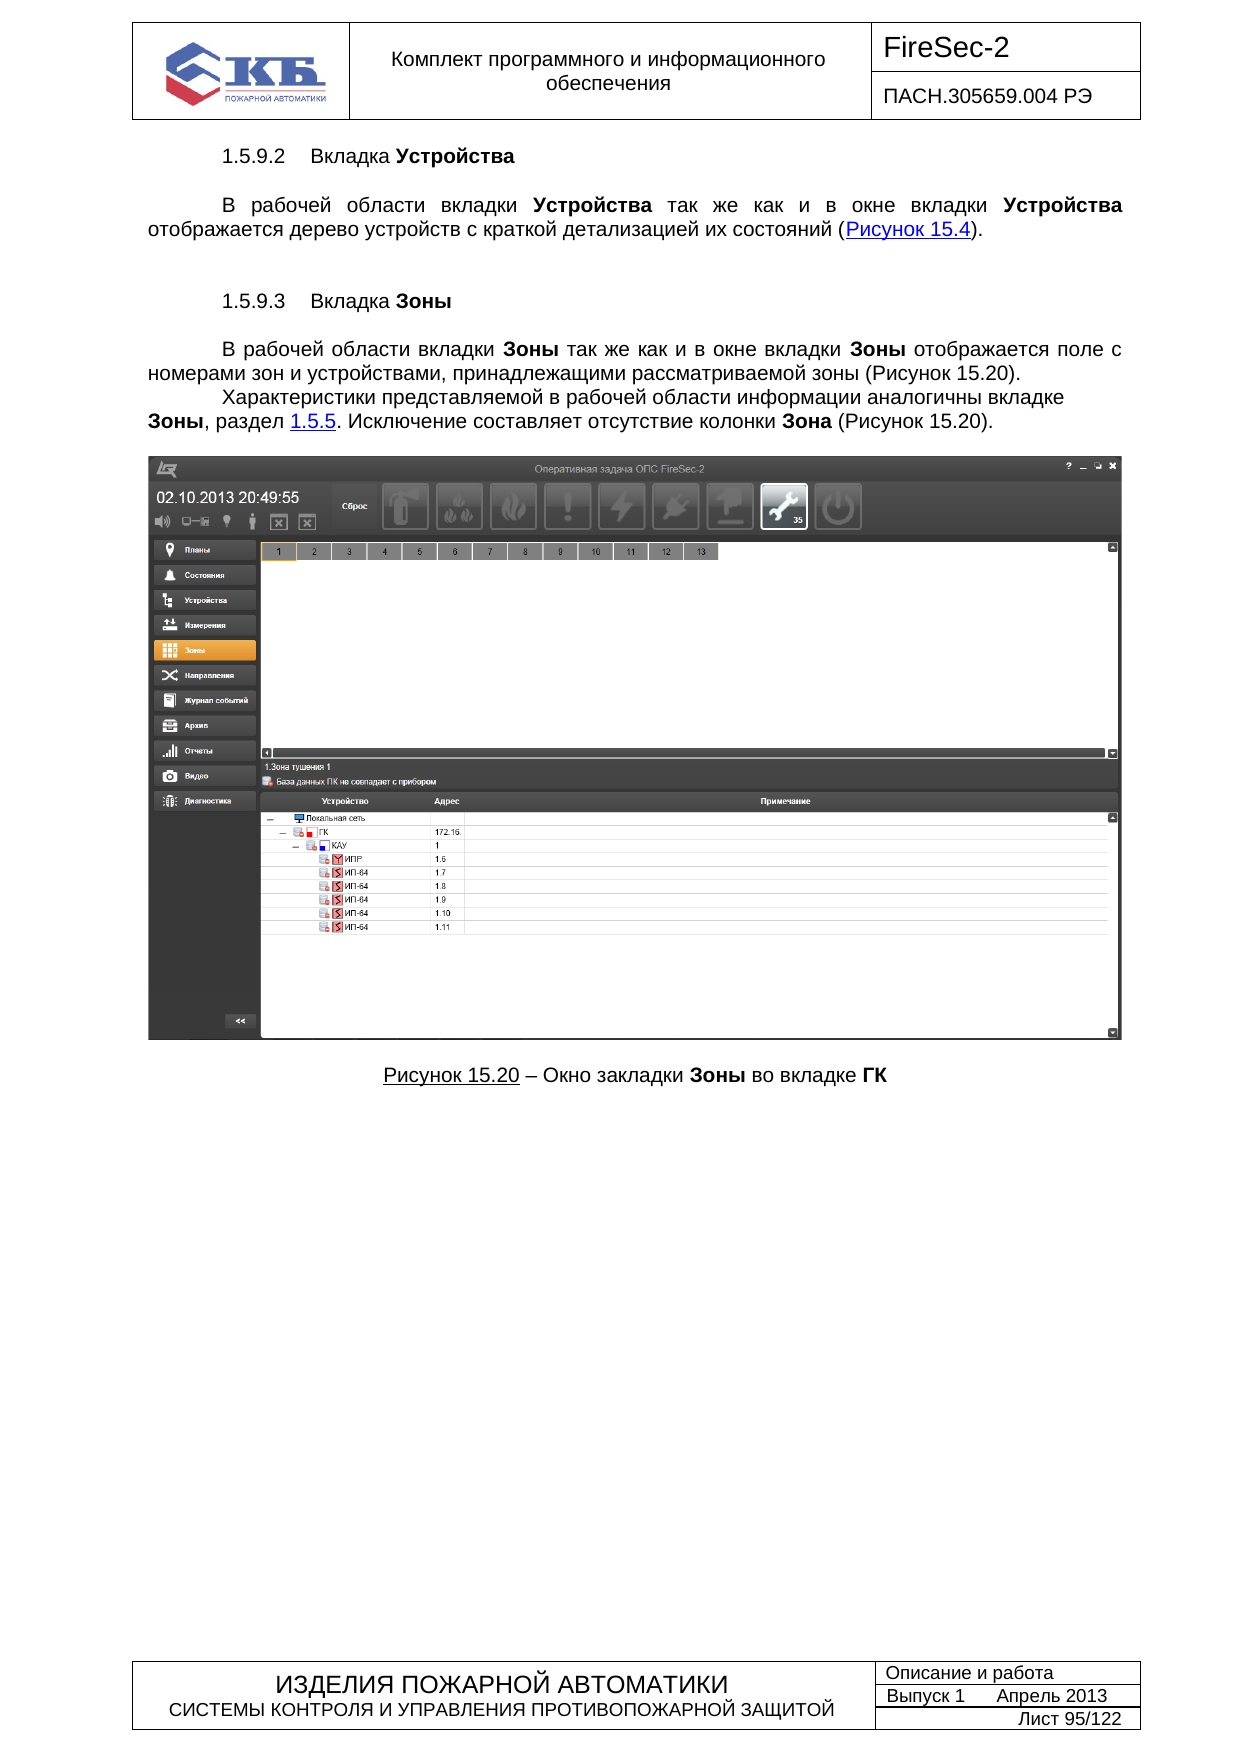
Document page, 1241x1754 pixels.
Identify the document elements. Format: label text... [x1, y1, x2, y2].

list Вкладка Устройства [148, 144, 1122, 168]
list Вкладка Зоны [148, 288, 1122, 312]
text Характеристики представляемой в рабочей области информации аналогичны вкладке Зоны, раздел 1.5.5. Исключение составляет отсутствие колонки Зона (Рисунок 15.20). [148, 385, 1122, 433]
picture [148, 456, 1122, 1040]
text В рабочей области вкладки Устройства так же как и в окне вкладки Устройства отображается дерево устройств с краткой детализацией их состояний (Рисунок 15.4). [148, 193, 1122, 241]
picture [162, 34, 340, 115]
list Рисунок 15.20 – Окно закладки Зоны во вкладке ГК [148, 1063, 1122, 1087]
text В рабочей области вкладки Зоны так же как и в окне вкладки Зоны отображается поле с номерами зон и устройствами, принадлежащими рассматриваемой зоны (Рисунок 15.20). [148, 337, 1122, 385]
